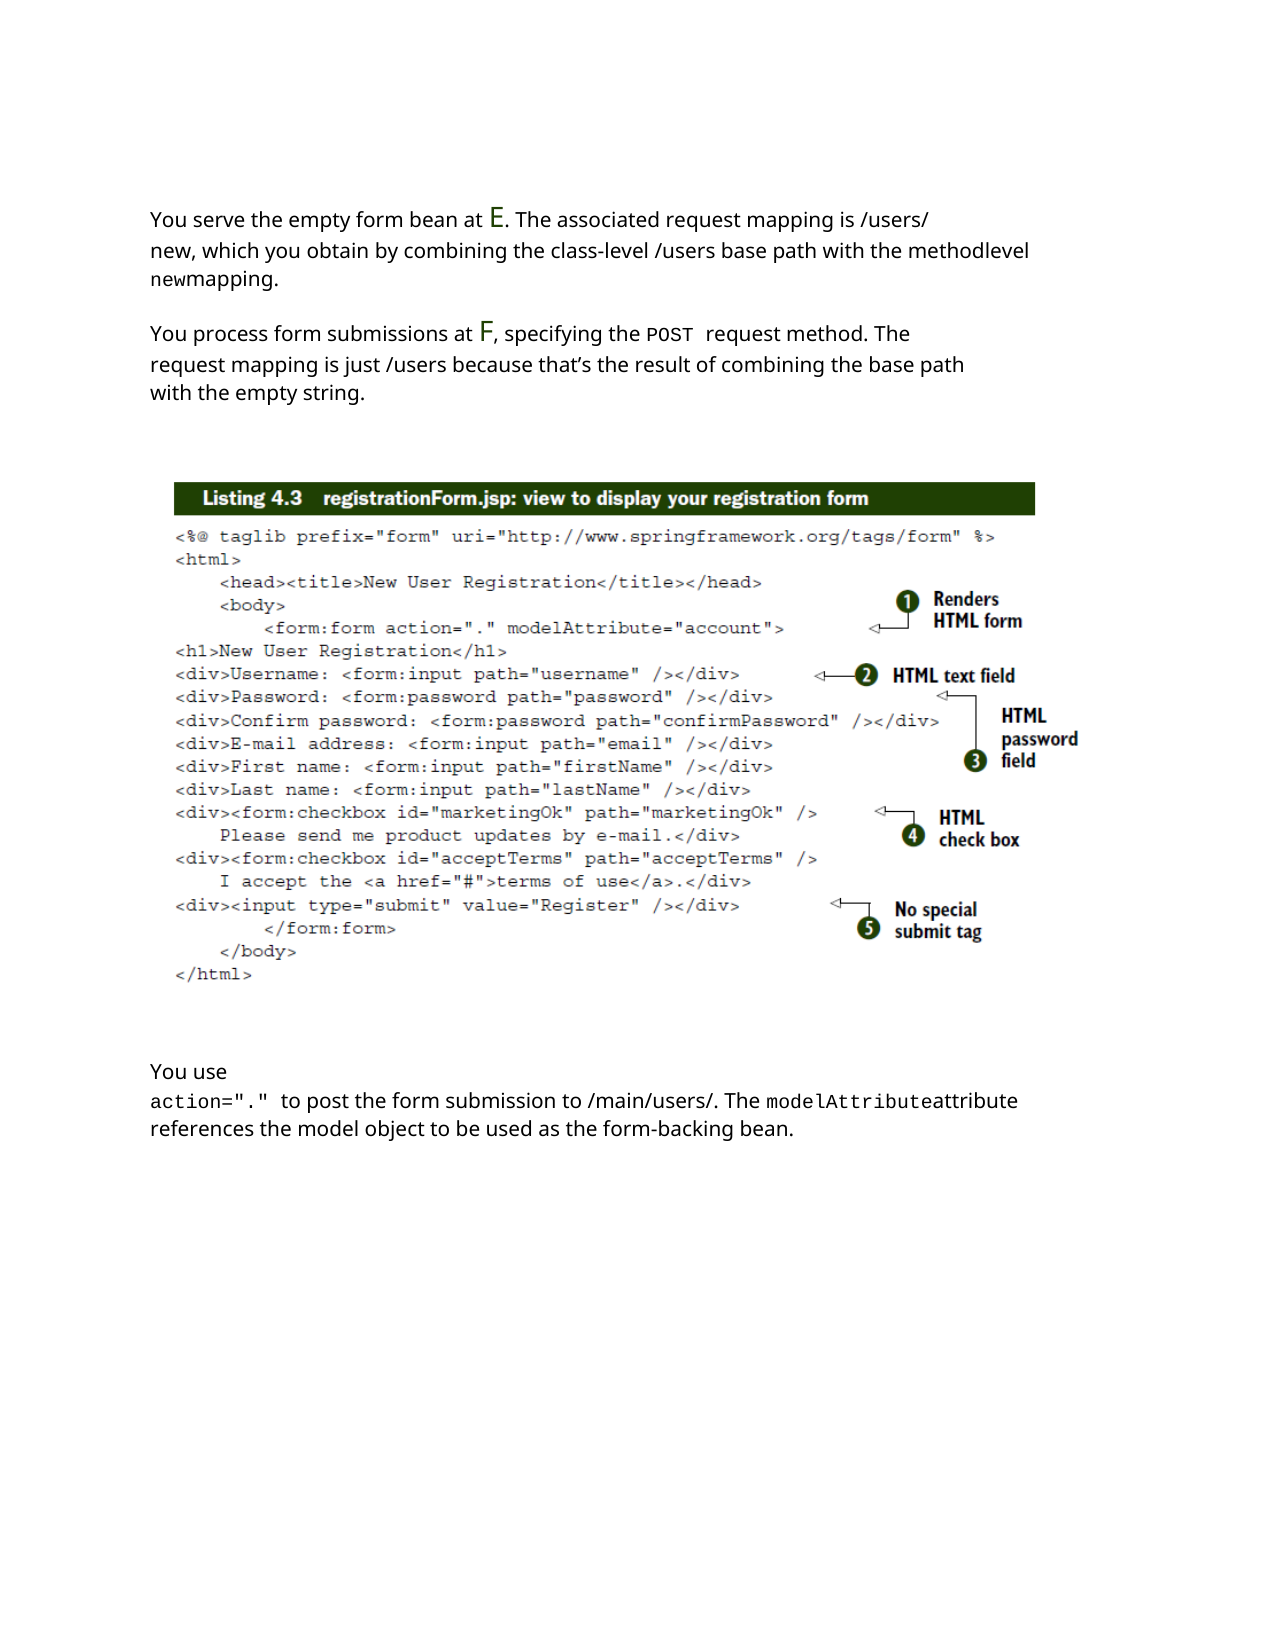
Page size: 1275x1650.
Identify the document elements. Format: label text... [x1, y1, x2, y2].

text action="." to post the form submission to /main/users/. The modelAttributeattribute [150, 1086, 1125, 1114]
text You use [150, 1057, 1125, 1086]
text You serve the empty form bean at E. The associated request mapping is /users/ [150, 198, 1125, 236]
text request mapping is just /users because that’s the result of combining the base path [150, 350, 1125, 378]
text with the empty string. [150, 378, 1125, 407]
text new, which you obtain by combining the class-level /users base path with the methodlevel [150, 236, 1125, 264]
text You process form submissions at F, specifying the POST request method. The [150, 312, 1125, 350]
text newmapping. [150, 264, 1125, 293]
text references the model object to be used as the form-backing bean. [150, 1114, 1125, 1143]
